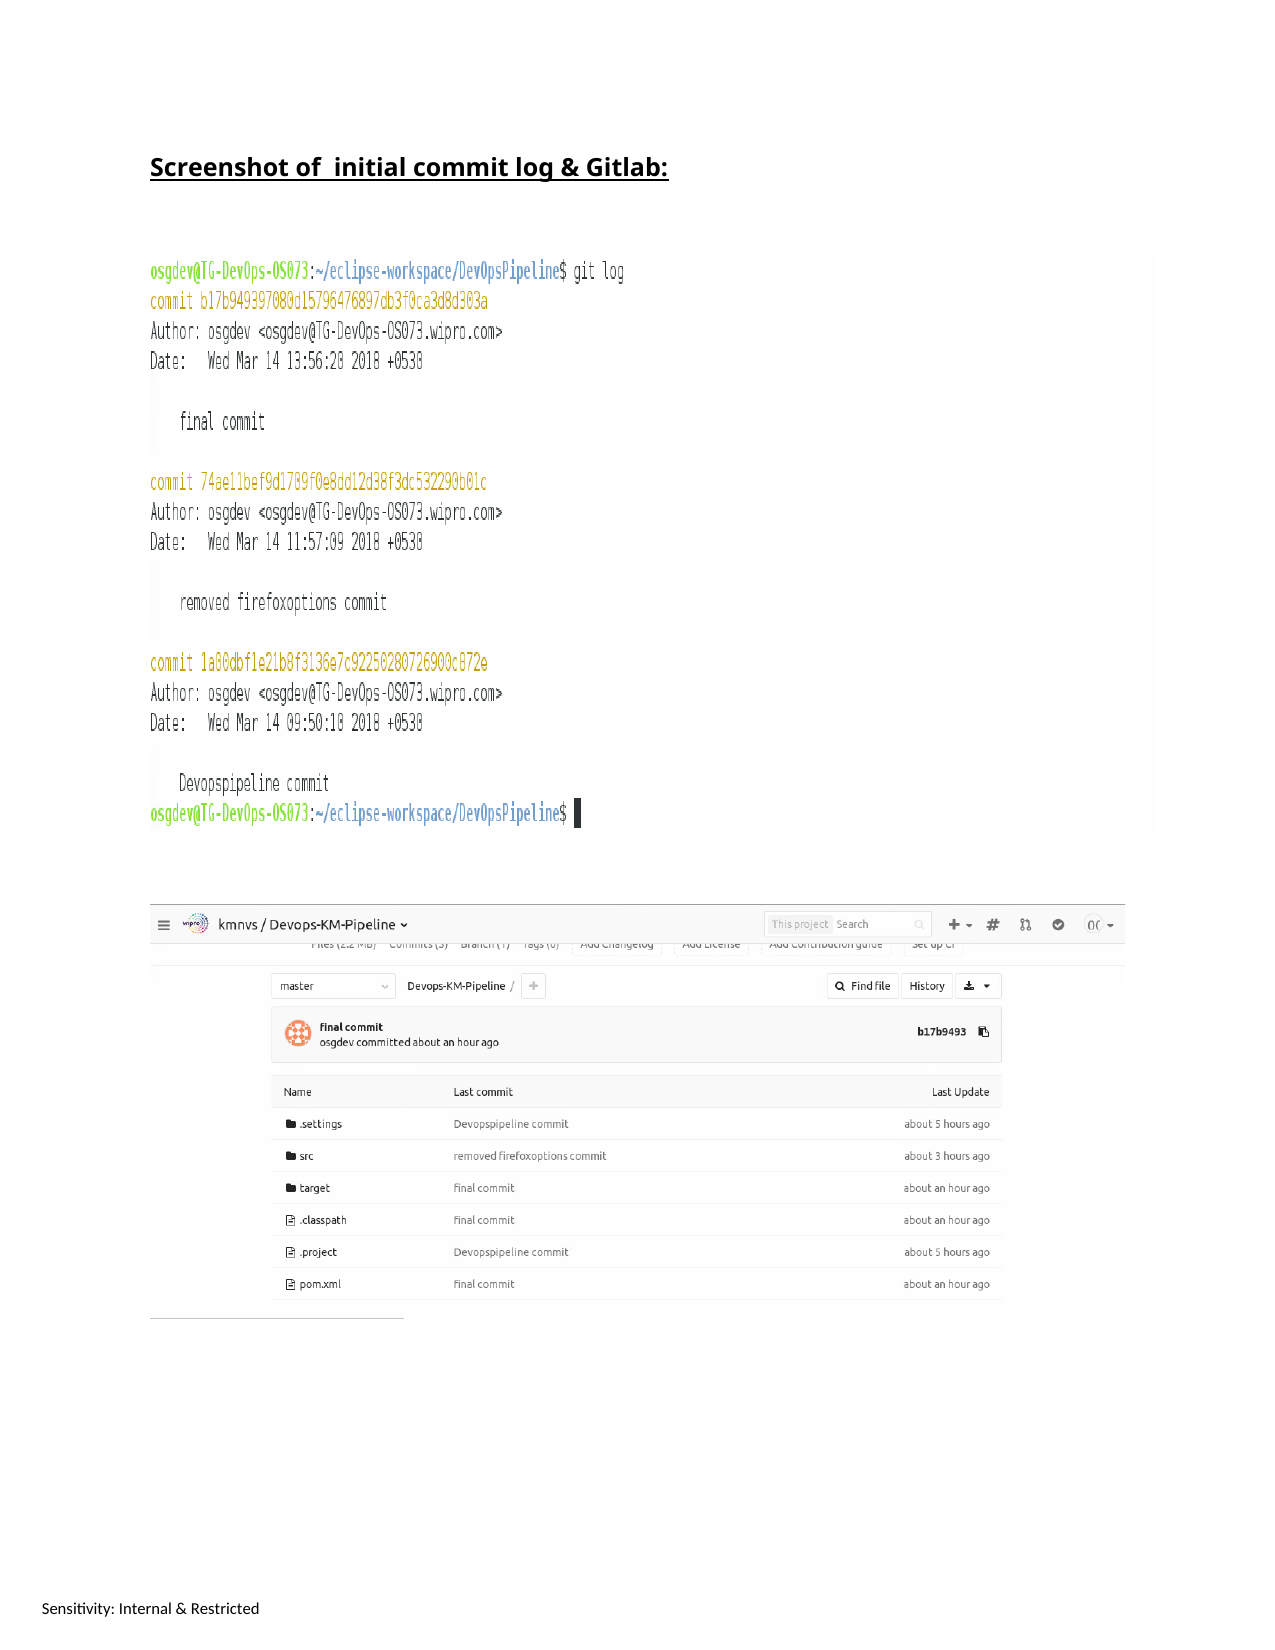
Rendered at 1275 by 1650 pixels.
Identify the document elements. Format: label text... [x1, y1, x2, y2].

picture [150, 904, 1125, 1319]
picture [150, 256, 1157, 832]
text Screenshot of initial commit log & Gitlab: [150, 150, 1125, 184]
